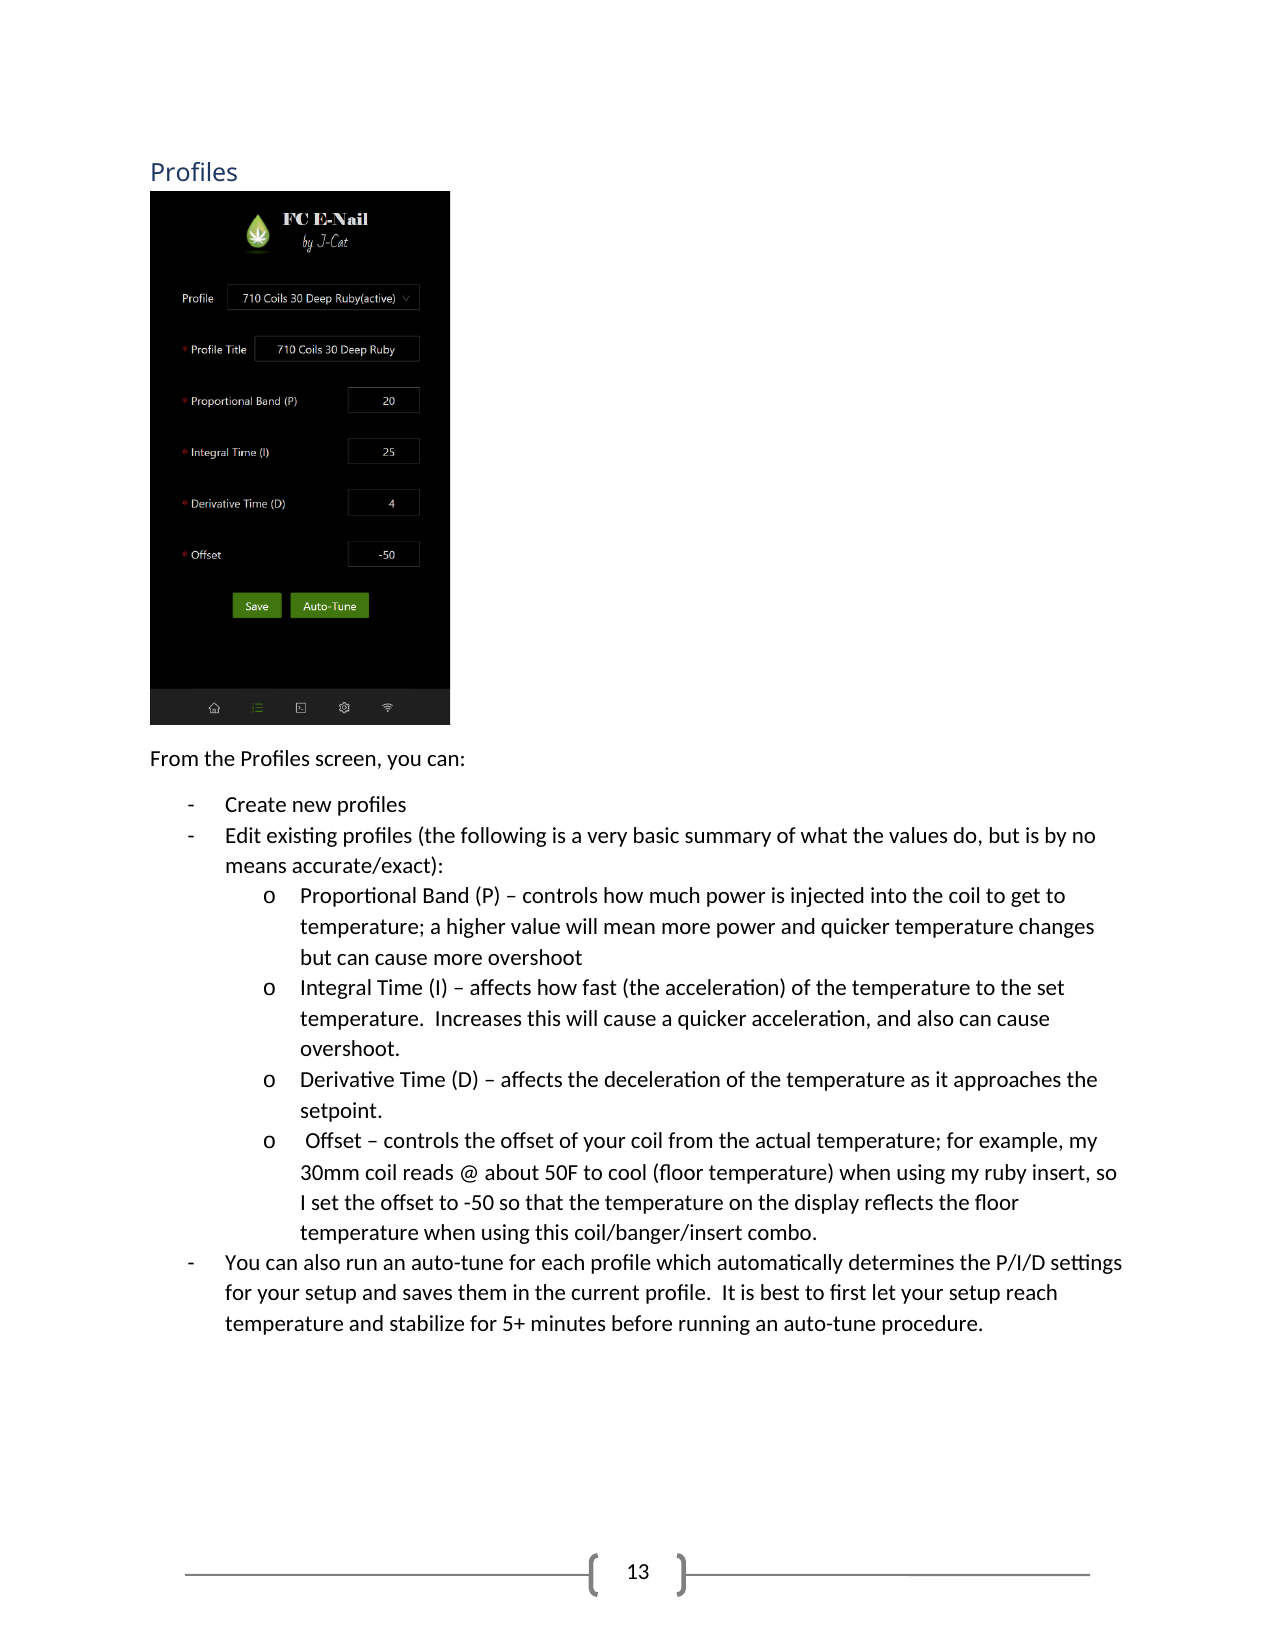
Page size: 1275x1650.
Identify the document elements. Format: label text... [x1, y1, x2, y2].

list Proportional Band (P) – controls how much power is injected into the coil to get to temperature; a higher value will mean more power and quicker temperature changes but can cause more overshoot [262, 881, 1125, 971]
subtitle Profiles [150, 154, 1125, 188]
list Derivative Time (D) – affects the deceleration of the temperature as it approaches the setpoint. [262, 1065, 1125, 1124]
text From the Profiles screen, you can: [150, 744, 1125, 772]
list Offset – controls the offset of your coil from the actual temperature; for example, my 30mm coil reads @ about 50F to cool (floor temperature) when using my ruby insert, so I set the offset to -50 so that the temperature on the display reflects the floor temperature when using this coil/banger/insert combo. [262, 1126, 1125, 1246]
list Create new profiles [187, 791, 1125, 818]
list Integral Time (I) – affects how fast (the acceleration) of the temperature to the set temperature. Increases this will cause a quicker acceleration, and also can cause overshoot. [262, 973, 1125, 1062]
picture [150, 191, 451, 725]
list Edit existing profiles (the following is a very basic summary of what the values do, but is by no means accurate/exact): [187, 821, 1125, 879]
list You can also run an auto-tune for each profile which automatically determines the P/I/D settings for your setup and saves them in the current profile. It is best to first let your setup reach temperature and stabilize for 5+ minutes before running an auto-tune procedure. [187, 1248, 1125, 1337]
